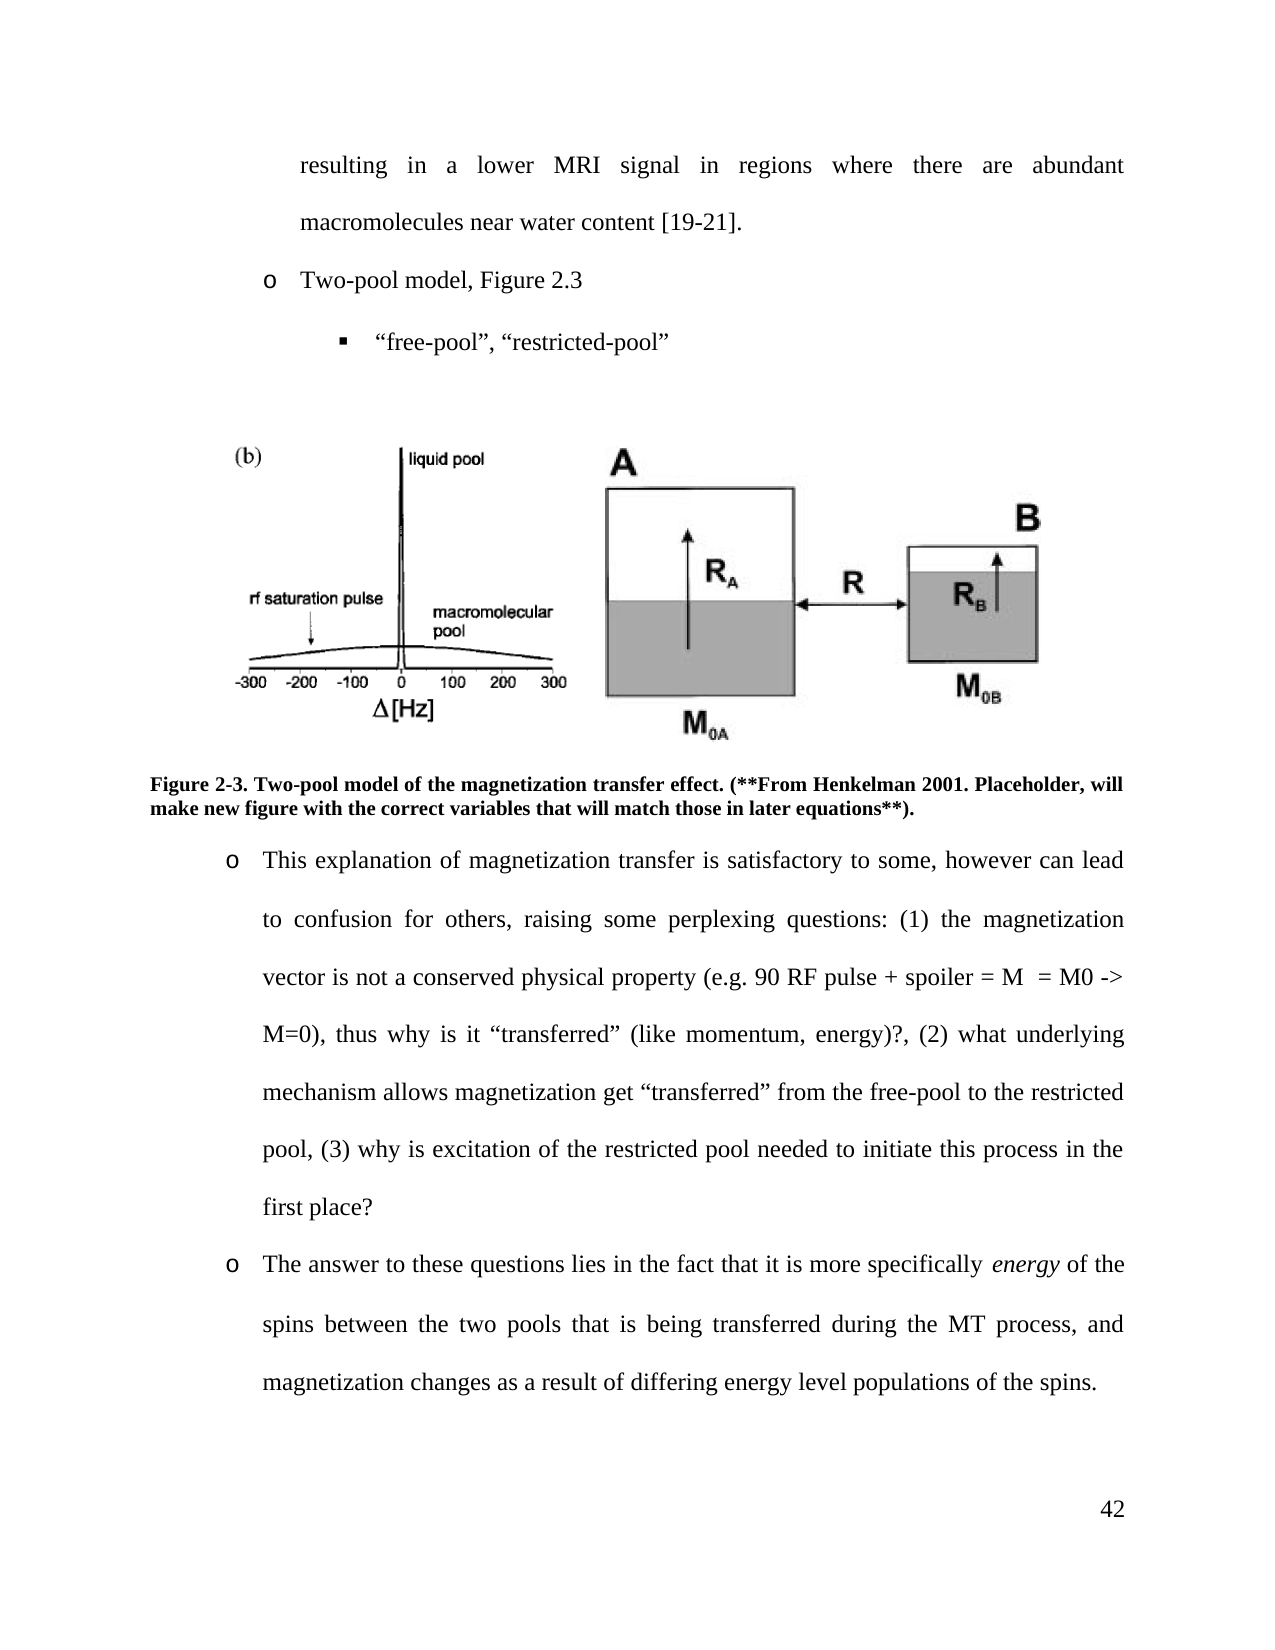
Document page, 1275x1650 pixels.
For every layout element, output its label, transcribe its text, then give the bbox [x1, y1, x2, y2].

list “free-pool”, “restricted-pool” [337, 327, 1125, 355]
list The answer to these questions lies in the fact that it is more specifically energy of the spins between the two pools that is being transferred during the MT process, and magnetization changes as a result of differing energy level populations of the spins. [225, 1249, 1125, 1395]
picture [213, 409, 1062, 747]
list This explanation of magnetization transfer is satisfactory to some, however can lead to confusion for others, raising some perplexing questions: (1) the magnetization vector is not a conserved physical property (e.g. 90 RF pulse + spoiler = M = M0 -> M=0), thus why is it “transferred” (like momentum, energy)?, (2) what underlying mechanism allows magnetization get “transferred” from the free-pool to the restricted pool, (3) why is excitation of the restricted pool needed to initiate this process in the first place? [225, 845, 1125, 1221]
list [262, 150, 1125, 236]
list Two-pool model, Figure 2.3 [262, 265, 1125, 296]
